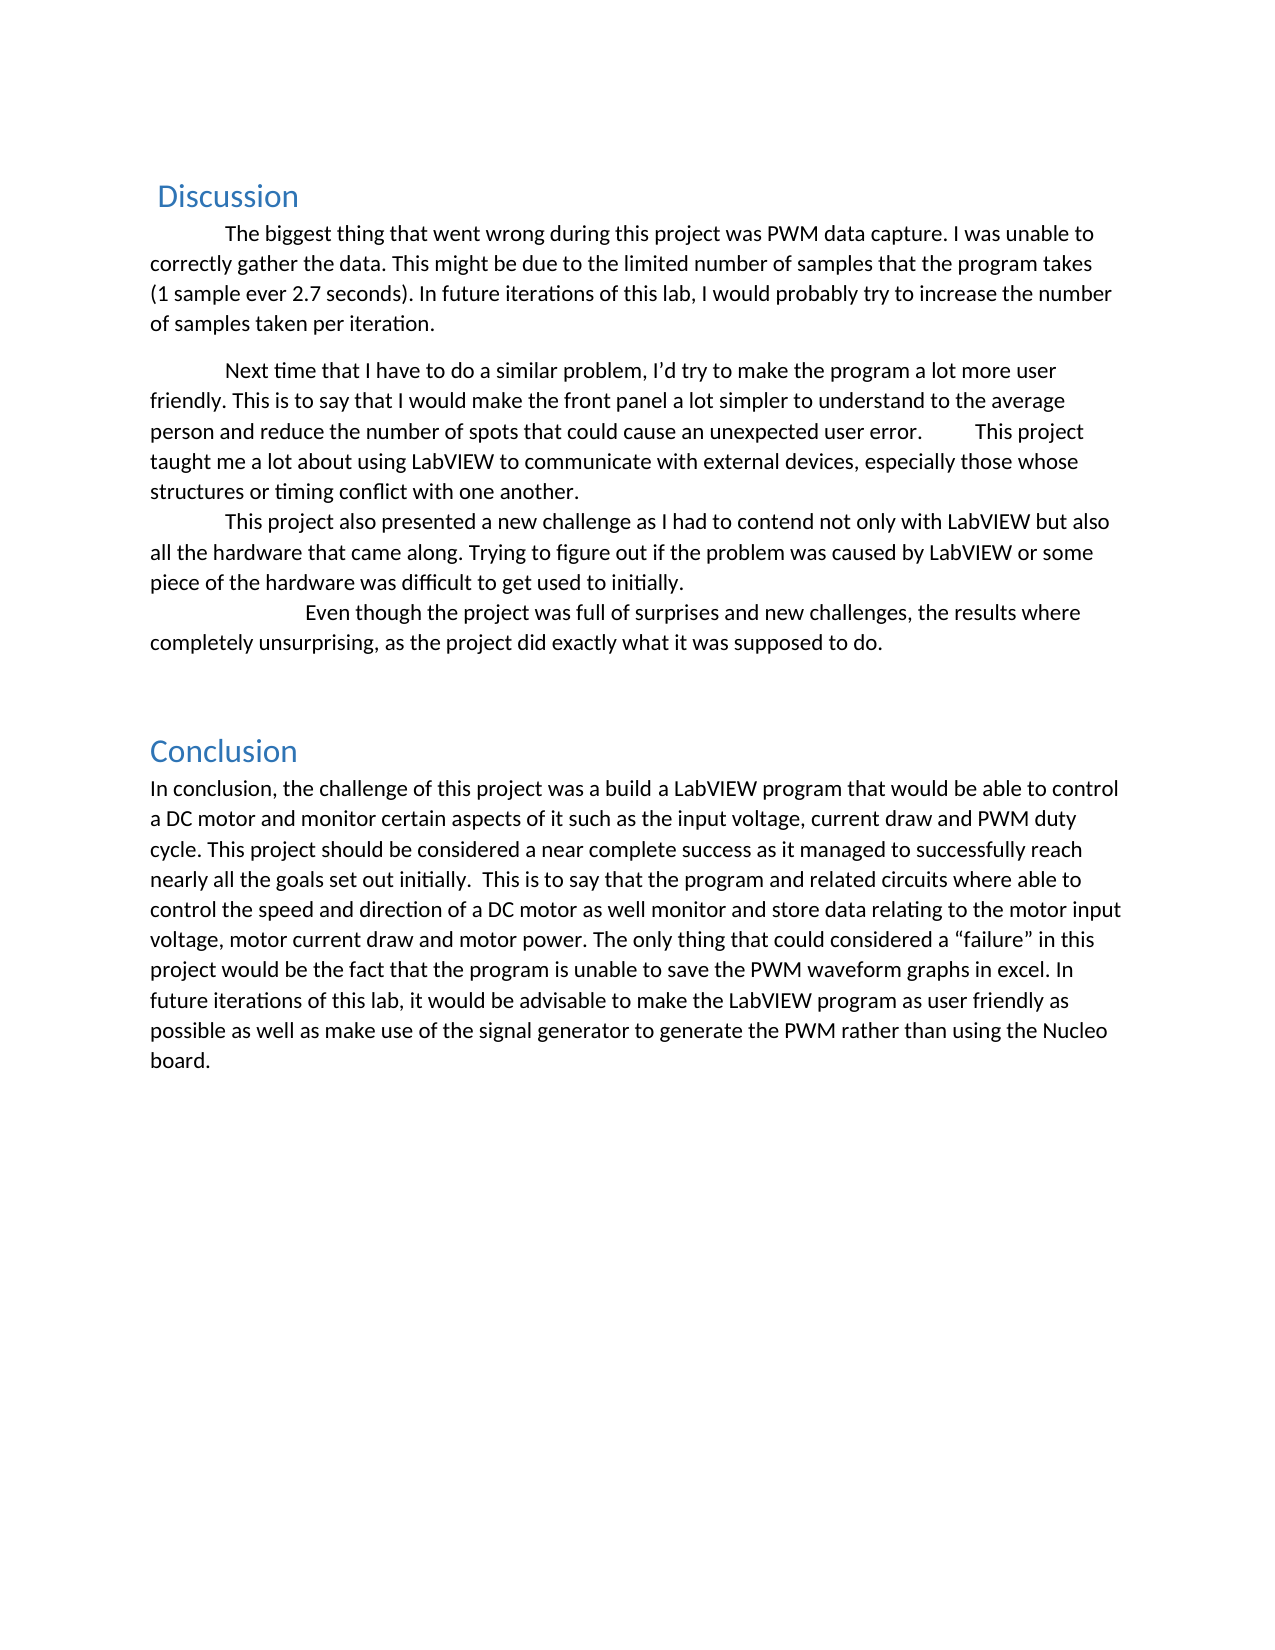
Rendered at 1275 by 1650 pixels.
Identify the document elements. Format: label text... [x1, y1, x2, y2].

text In conclusion, the challenge of this project was a build a LabVIEW program that would be able to control a DC motor and monitor certain aspects of it such as the input voltage, current draw and PWM duty cycle. This project should be considered a near complete success as it managed to successfully reach nearly all the goals set out initially. This is to say that the program and related circuits where able to control the speed and direction of a DC motor as well monitor and store data relating to the motor input voltage, motor current draw and motor power. The only thing that could considered a “failure” in this project would be the fact that the program is unable to save the PWM waveform graphs in excel. In future iterations of this lab, it would be advisable to make the LabVIEW program as user friendly as possible as well as make use of the signal generator to generate the PWM rather than using the Nucleo board. [150, 774, 1125, 1074]
text The biggest thing that went wrong during this project was PWM data capture. I was unable to correctly gather the data. This might be due to the limited number of samples that the program takes (1 sample ever 2.7 seconds). In future iterations of this lab, I would probably try to increase the number of samples taken per iteration. [150, 219, 1125, 338]
subtitle Conclusion [150, 730, 1125, 771]
subtitle Discussion [150, 175, 1125, 216]
text Next time that I have to do a similar problem, I’d try to make the program a lot more user friendly. This is to say that I would make the front panel a lot simpler to understand to the average person and reduce the number of spots that could cause an unexpected user error. This project taught me a lot about using LabVIEW to communicate with external devices, especially those whose structures or timing conflict with one another. This project also presented a new challenge as I had to contend not only with LabVIEW but also all the hardware that came along. Trying to figure out if the problem was caused by LabVIEW or some piece of the hardware was difficult to get used to initially. Even though the project was full of surprises and new challenges, the results where completely unsurprising, as the project did exactly what it was supposed to do. [150, 356, 1125, 656]
